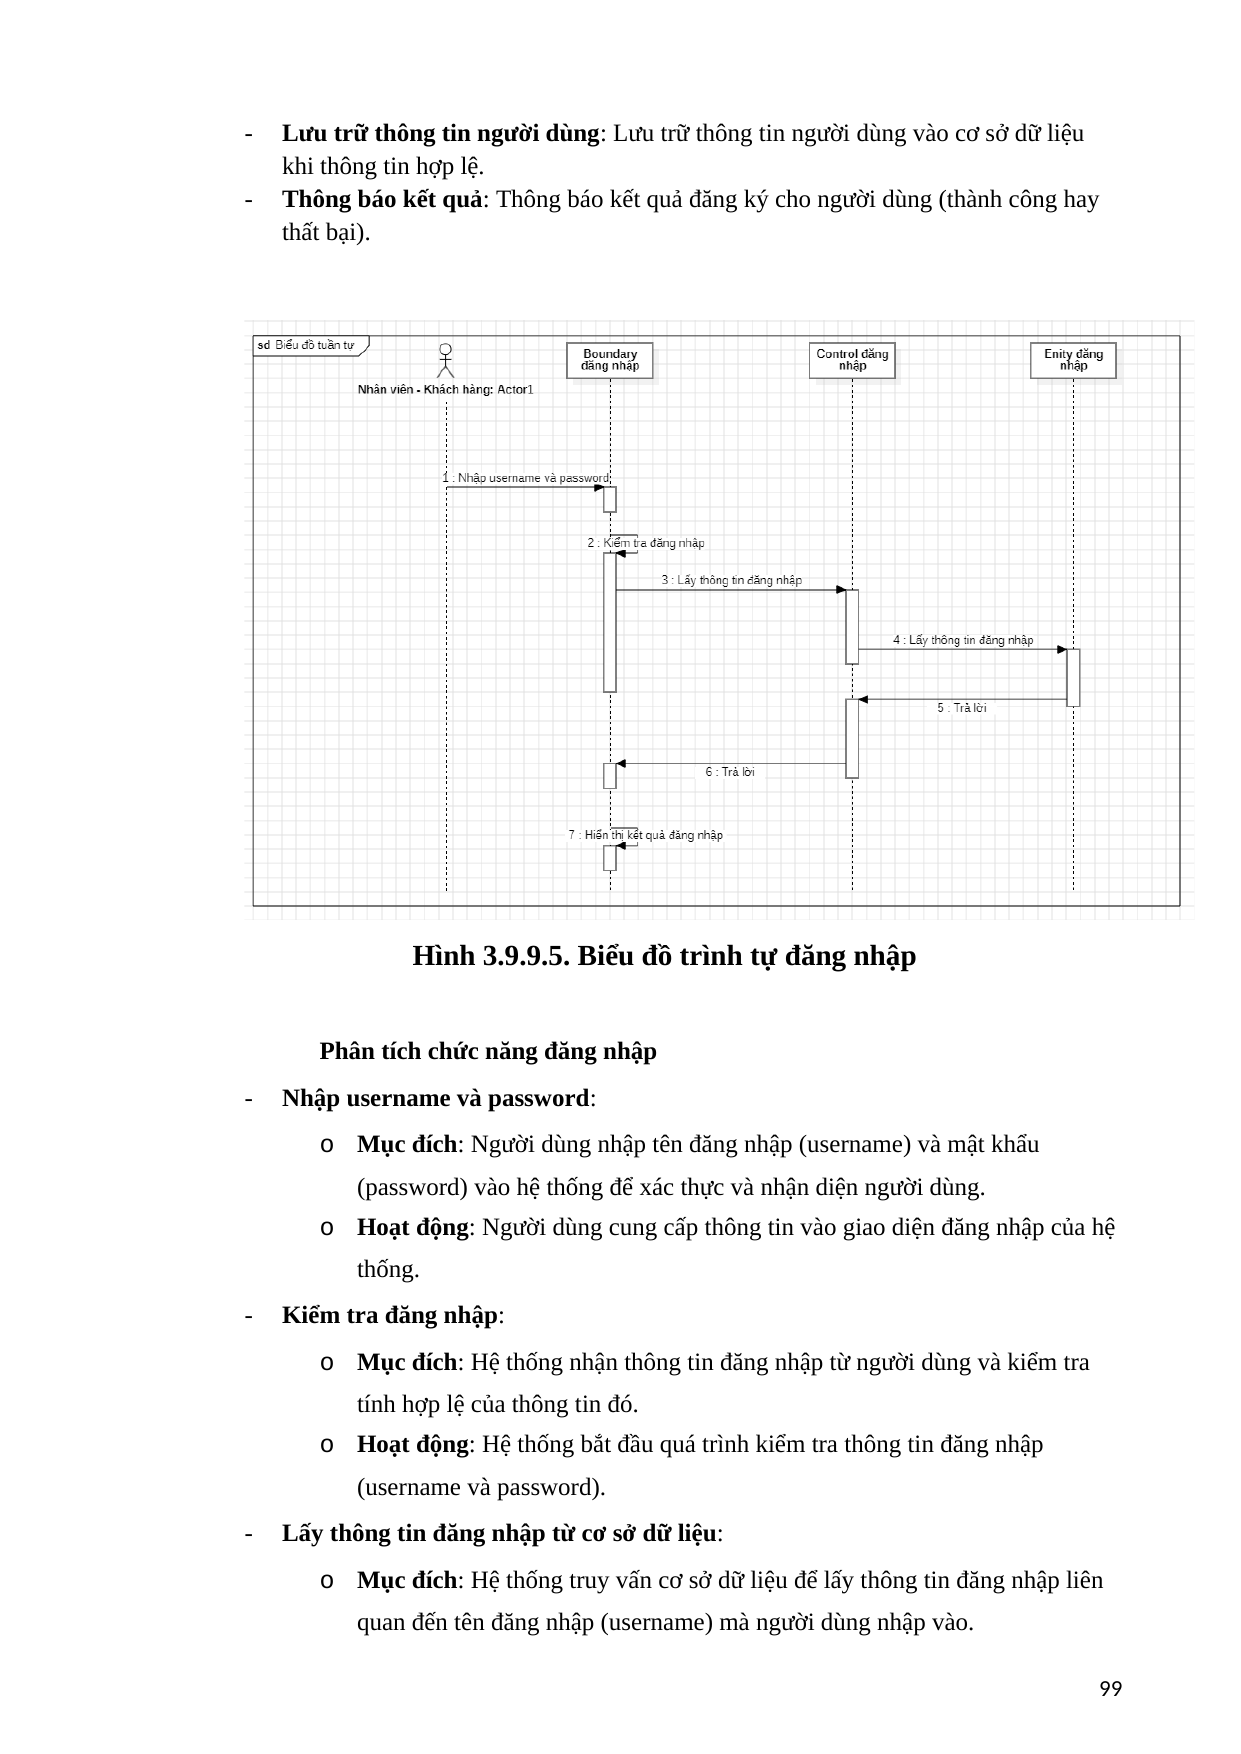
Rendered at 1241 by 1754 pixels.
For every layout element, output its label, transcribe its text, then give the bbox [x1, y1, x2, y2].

list Hoạt động: Người dùng cung cấp thông tin vào giao diện đăng nhập của hệ thống. [319, 1212, 1122, 1283]
list Hoạt động: Hệ thống bắt đầu quá trình kiểm tra thông tin đăng nhập (username và password). [319, 1429, 1122, 1501]
list Nhập username và password: [244, 1083, 1122, 1112]
list Mục đích: Hệ thống nhận thông tin đăng nhập từ người dùng và kiểm tra tính hợp lệ của thông tin đó. [319, 1347, 1122, 1418]
list Kiểm tra đăng nhập: [244, 1301, 1122, 1329]
list Lấy thông tin đăng nhập từ cơ sở dữ liệu: [244, 1518, 1122, 1547]
list Lưu trữ thông tin người dùng: Lưu trữ thông tin người dùng vào cơ sở dữ liệu khi thông tin hợp lệ. [244, 118, 1122, 180]
text Hình 3.9.9.5. Biểu đồ trình tự đăng nhập [207, 938, 1122, 972]
subtitle Phân tích chức năng đăng nhập [319, 1036, 1122, 1065]
picture [244, 320, 1195, 920]
list Mục đích: Người dùng nhập tên đăng nhập (username) và mật khẩu (password) vào hệ thống để xác thực và nhận diện người dùng. [319, 1129, 1122, 1200]
list Thông báo kết quả: Thông báo kết quả đăng ký cho người dùng (thành công hay thất bại). [244, 184, 1122, 246]
list Mục đích: Hệ thống truy vấn cơ sở dữ liệu để lấy thông tin đăng nhập liên quan đến tên đăng nhập (username) mà người dùng nhập vào. [319, 1565, 1122, 1636]
